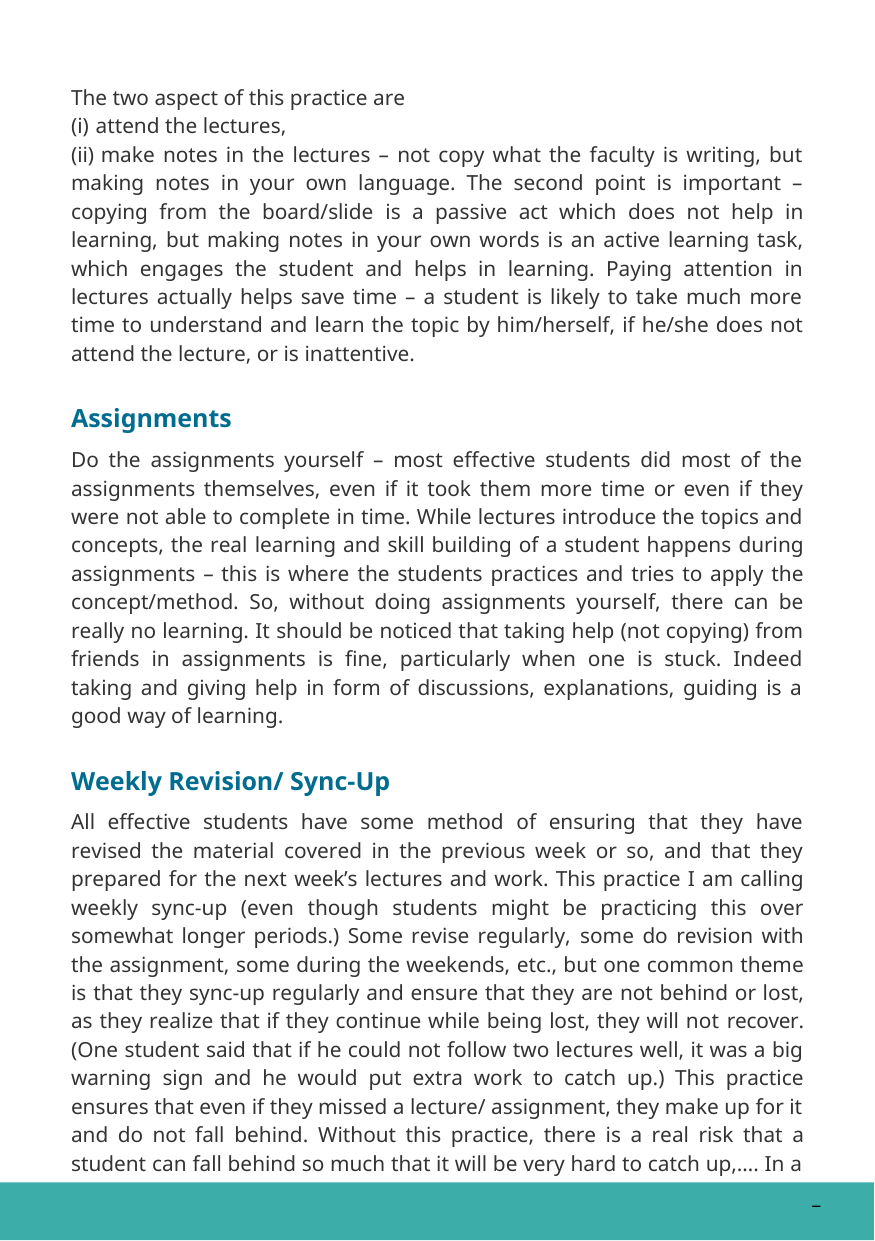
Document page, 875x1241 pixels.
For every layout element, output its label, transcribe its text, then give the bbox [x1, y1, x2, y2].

list attend the lectures, [71, 112, 839, 140]
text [71, 807, 804, 1177]
text Do the assignments yourself – most effective students did most of the assignments themselves, even if it took them more time or even if they were not able to complete in time. While lectures introduce the topics and concepts, the real learning and skill building of a student happens during assignments – this is where the students practices and tries to apply the concept/method. So, without doing assignments yourself, there can be really no learning. It should be noticed that taking help (not copying) from friends in assignments is fine, particularly when one is stuck. Indeed taking and giving help in form of discussions, explanations, guiding is a good way of learning. [71, 445, 804, 730]
subtitle Weekly Revision/ Sync-Up [71, 763, 839, 797]
subtitle Assignments [71, 401, 839, 435]
list make notes in the lectures – not copy what the faculty is writing, but making notes in your own language. The second point is important – copying from the board/slide is a passive act which does not help in learning, but making notes in your own words is an active learning task, which engages the student and helps in learning. Paying attention in lectures actually helps save time – a student is likely to take much more time to understand and learn the topic by him/herself, if he/she does not attend the lecture, or is inattentive. [71, 140, 804, 367]
text The two aspect of this practice are [71, 83, 839, 112]
